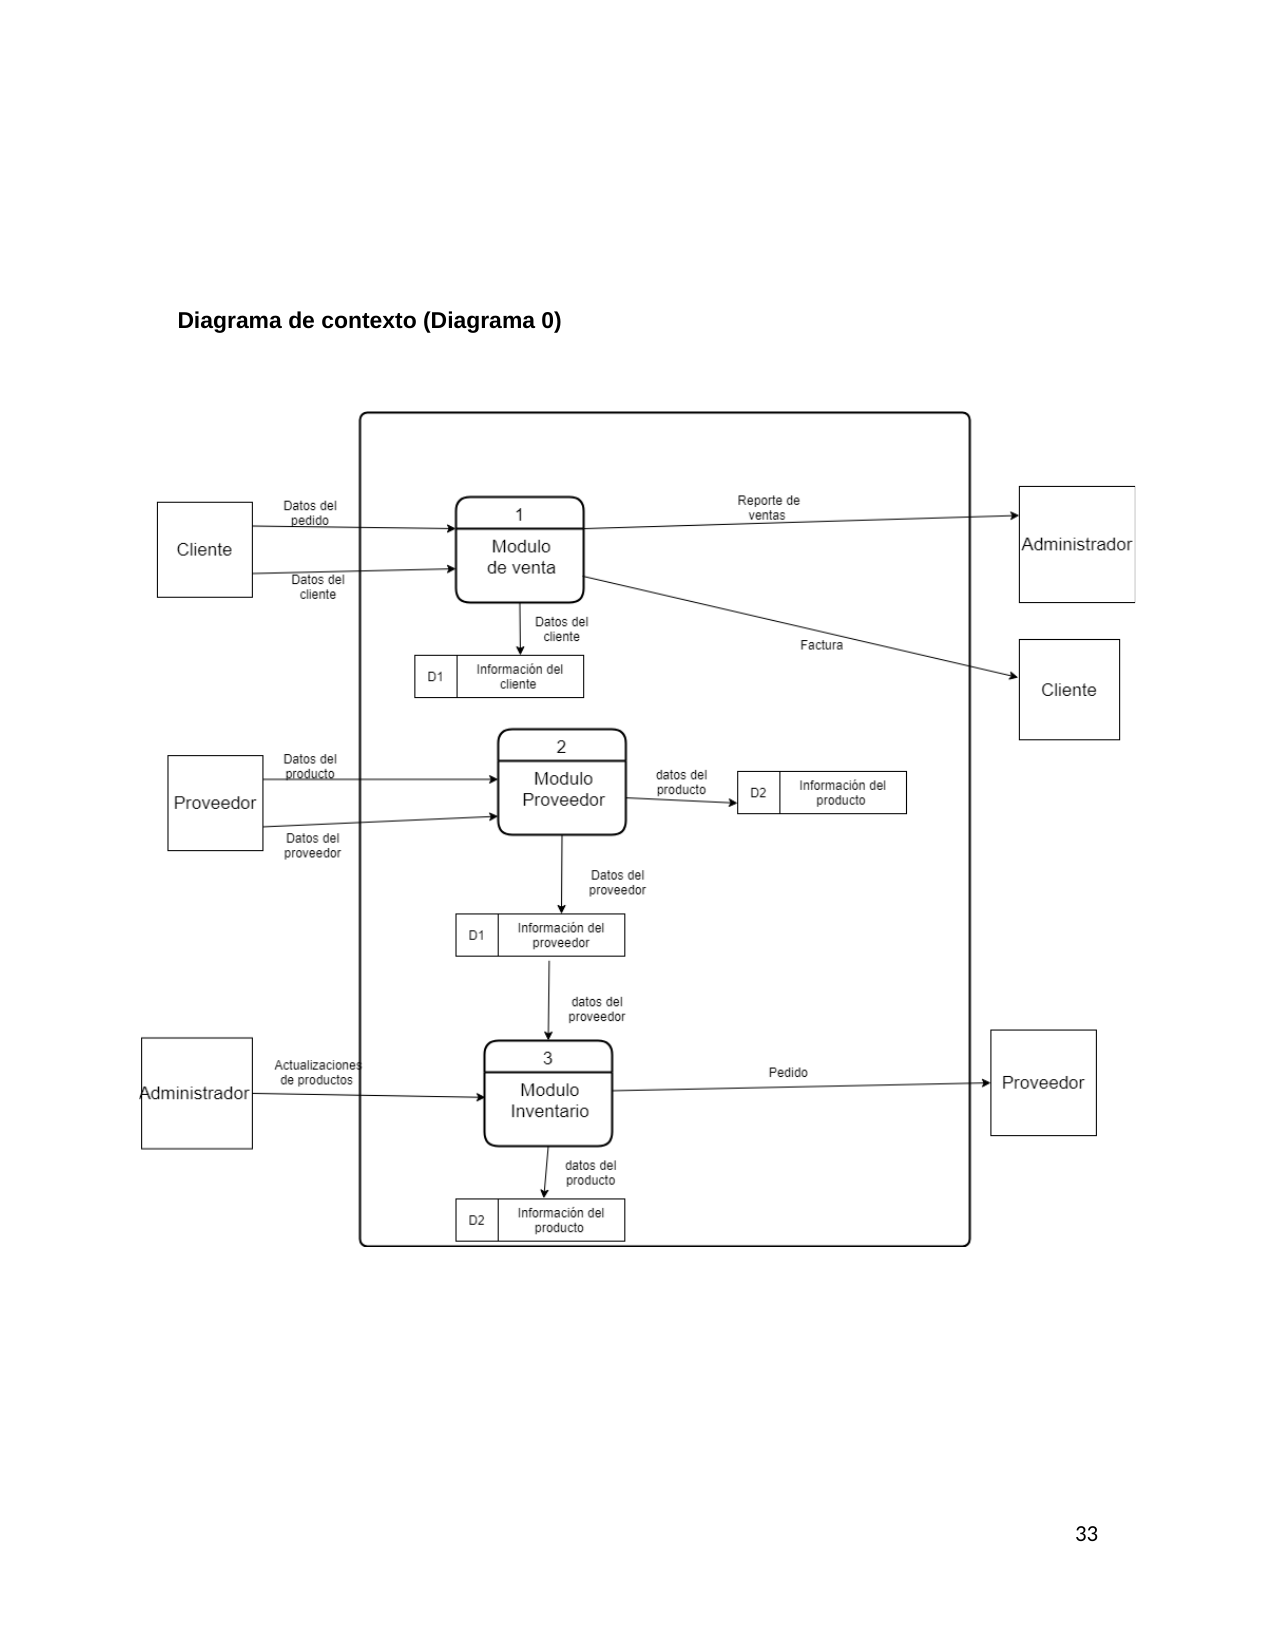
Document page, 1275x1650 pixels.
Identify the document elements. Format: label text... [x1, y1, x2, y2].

subtitle Diagrama de contexto (Diagrama 0) [177, 307, 1098, 333]
picture [139, 411, 1136, 1247]
